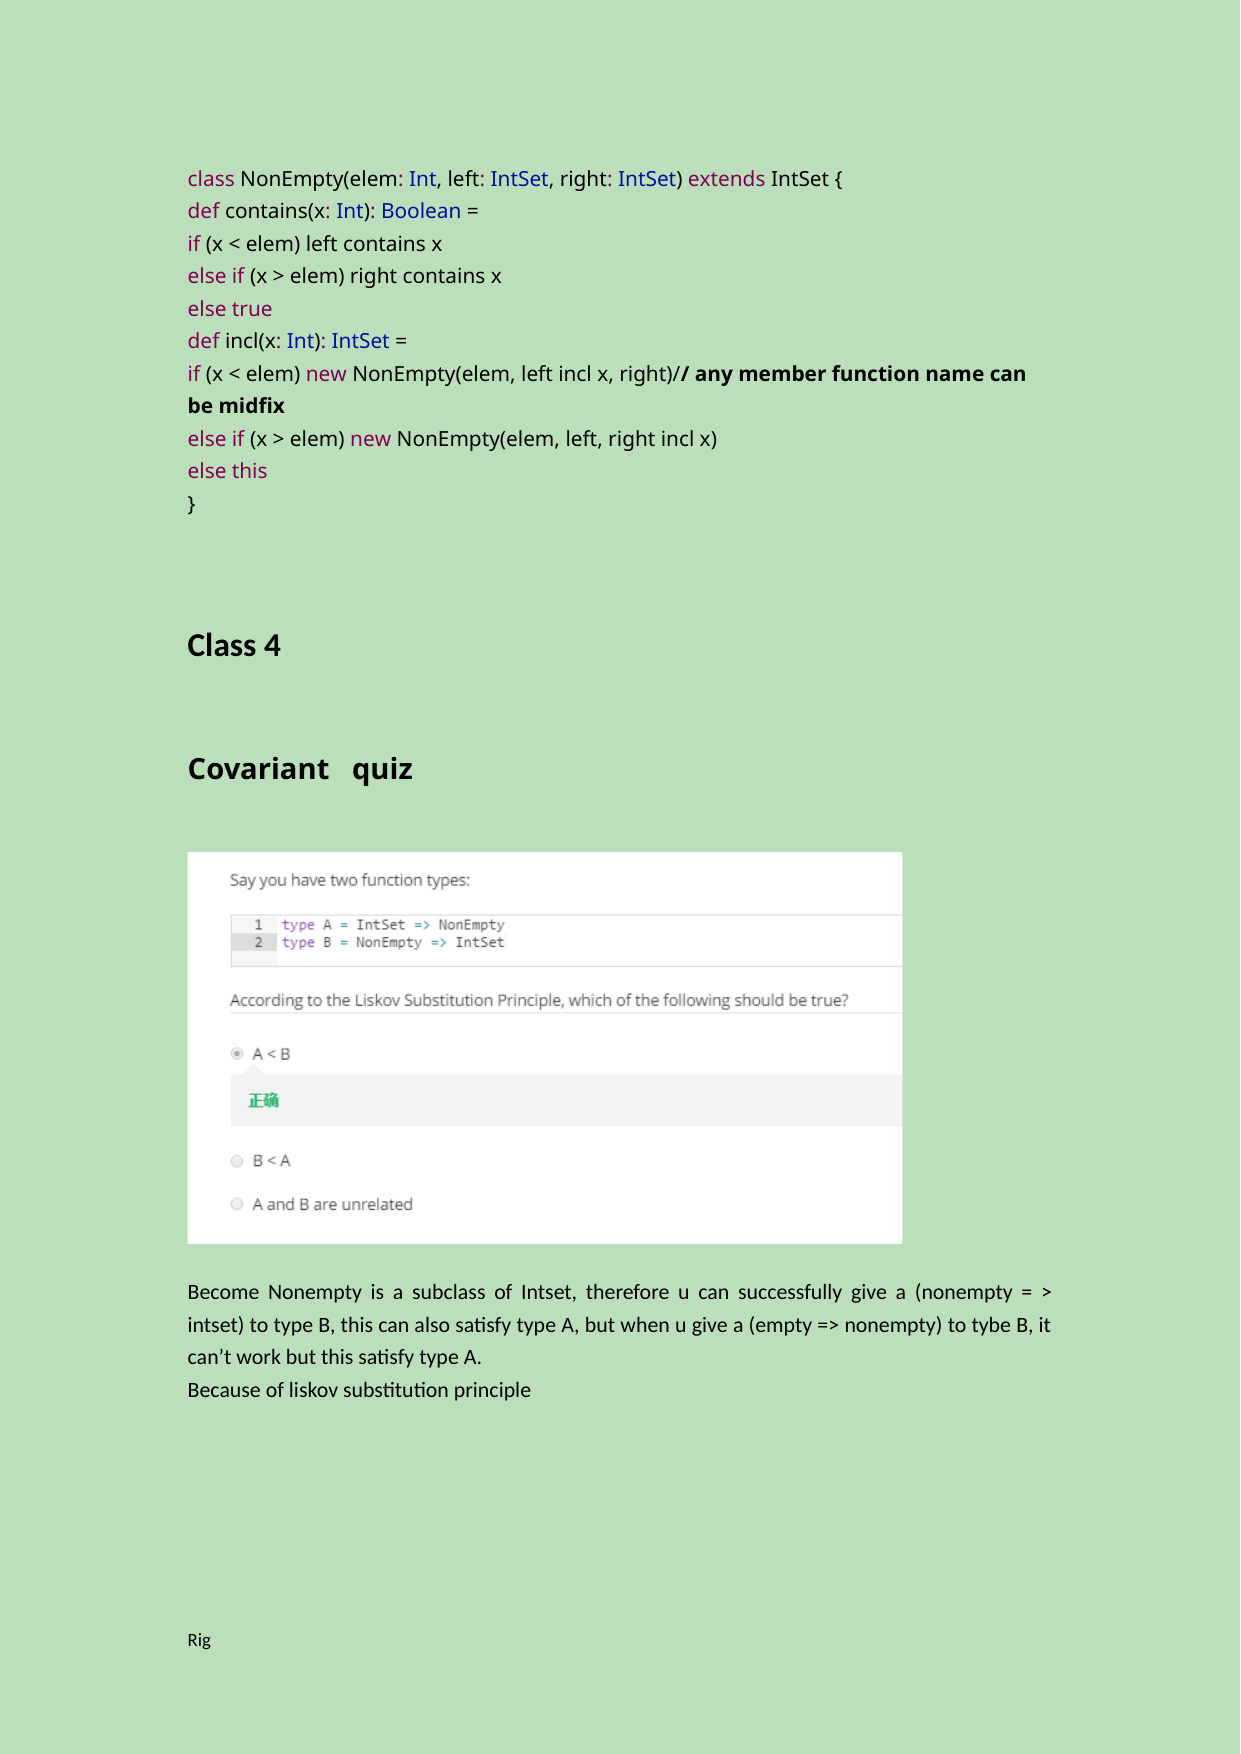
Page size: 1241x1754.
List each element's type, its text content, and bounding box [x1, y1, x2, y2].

text def contains(x: Int): Boolean = [187, 194, 1053, 227]
subtitle Class 4 [187, 612, 1053, 677]
text def incl(x: Int): IntSet = [187, 324, 1053, 357]
text } [187, 487, 1053, 519]
picture [187, 852, 903, 1244]
text else this [187, 454, 1053, 487]
subtitle Covariant quiz [187, 735, 1053, 800]
text if (x < elem) left contains x [187, 227, 1053, 259]
text else if (x > elem) right contains x [187, 259, 1053, 292]
text if (x < elem) new NonEmpty(elem, left incl x, right)// any member function name can be midfix [187, 357, 1053, 422]
text Become Nonempty is a subclass of Intset, therefore u can successfully give a (nonempty = > intset) to type B, this can also satisfy type A, but when u give a (empty => nonempty) to tybe B, it can’t work but this satisfy type A. [187, 1275, 1053, 1373]
text else if (x > elem) new NonEmpty(elem, left, right incl x) [187, 422, 1053, 454]
text else true [187, 292, 1053, 324]
text Because of liskov substitution principle [187, 1373, 1053, 1405]
text class NonEmpty(elem: Int, left: IntSet, right: IntSet) extends IntSet { [187, 162, 1053, 194]
